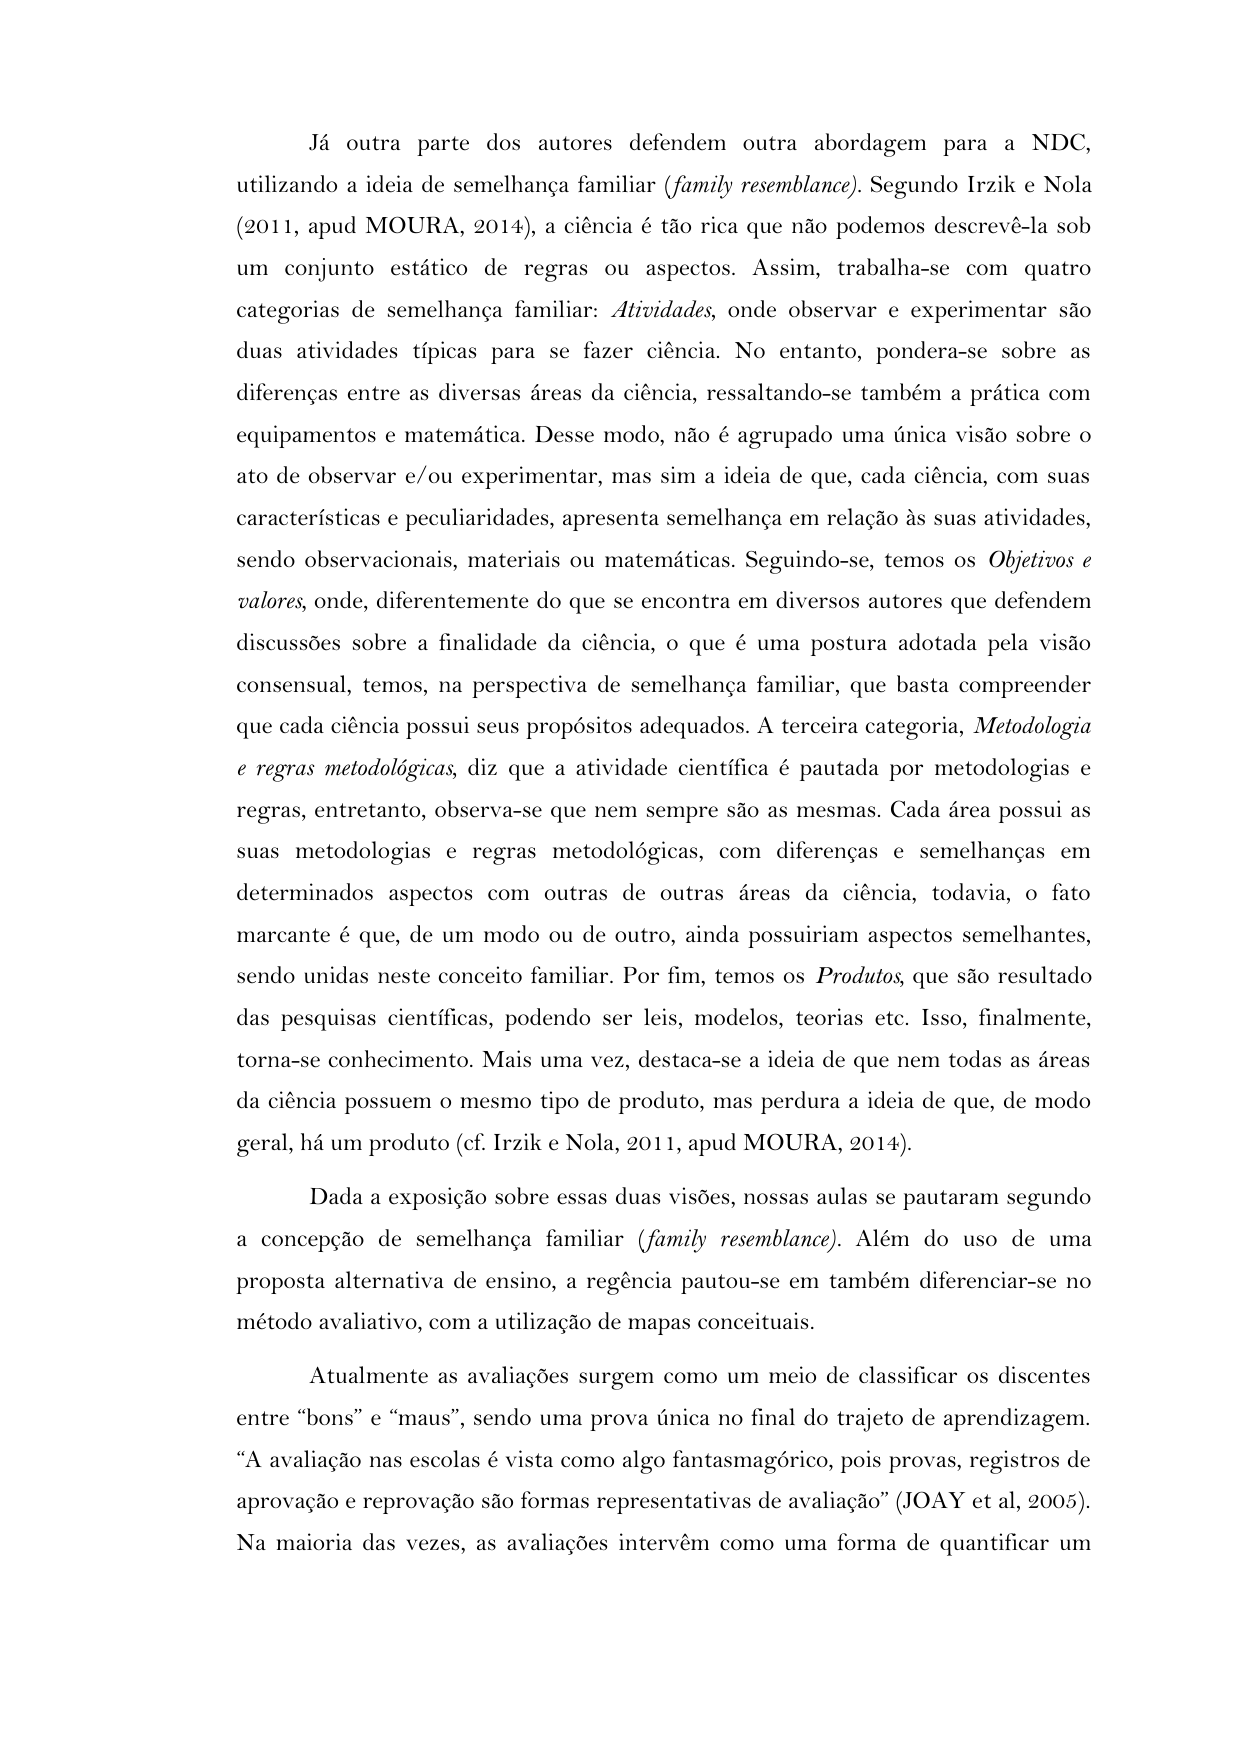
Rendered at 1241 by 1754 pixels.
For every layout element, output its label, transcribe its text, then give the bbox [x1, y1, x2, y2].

text Dada a exposição sobre essas duas visões, nossas aulas se pautaram segundo a concepção de semelhança familiar (family resemblance). Além do uso de uma proposta alternativa de ensino, a regência pautou-se em também diferenciar-se no método avaliativo, com a utilização de mapas conceituais. [236, 1184, 1092, 1336]
text Já outra parte dos autores defendem outra abordagem para a NDC, utilizando a ideia de semelhança familiar (family resemblance). Segundo Irzik e Nola (2011, apud MOURA, 2014), a ciência é tão rica que não podemos descrevê-la sob um conjunto estático de regras ou aspectos. Assim, trabalha-se com quatro categorias de semelhança familiar: Atividades, onde observar e experimentar são duas atividades típicas para se fazer ciência. No entanto, pondera-se sobre as diferenças entre as diversas áreas da ciência, ressaltando-se também a prática com equipamentos e matemática. Desse modo, não é agrupado uma única visão sobre o ato de observar e/ou experimentar, mas sim a ideia de que, cada ciência, com suas características e peculiaridades, apresenta semelhança em relação às suas atividades, sendo observacionais, materiais ou matemáticas. Seguindo-se, temos os Objetivos e valores, onde, diferentemente do que se encontra em diversos autores que defendem discussões sobre a finalidade da ciência, o que é uma postura adotada pela visão consensual, temos, na perspectiva de semelhança familiar, que basta compreender que cada ciência possui seus propósitos adequados. A terceira categoria, Metodologia e regras metodológicas, diz que a atividade científica é pautada por metodologias e regras, entretanto, observa-se que nem sempre são as mesmas. Cada área possui as suas metodologias e regras metodológicas, com diferenças e semelhanças em determinados aspectos com outras de outras áreas da ciência, todavia, o fato marcante é que, de um modo ou de outro, ainda possuiriam aspectos semelhantes, sendo unidas neste conceito familiar. Por fim, temos os Produtos, que são resultado das pesquisas científicas, podendo ser leis, modelos, teorias etc. Isso, finalmente, torna-se conhecimento. Mais uma vez, destaca-se a ideia de que nem todas as áreas da ciência possuem o mesmo tipo de produto, mas perdura a ideia de que, de modo geral, há um produto (cf. Irzik e Nola, 2011, apud MOURA, 2014). [236, 129, 1092, 1157]
